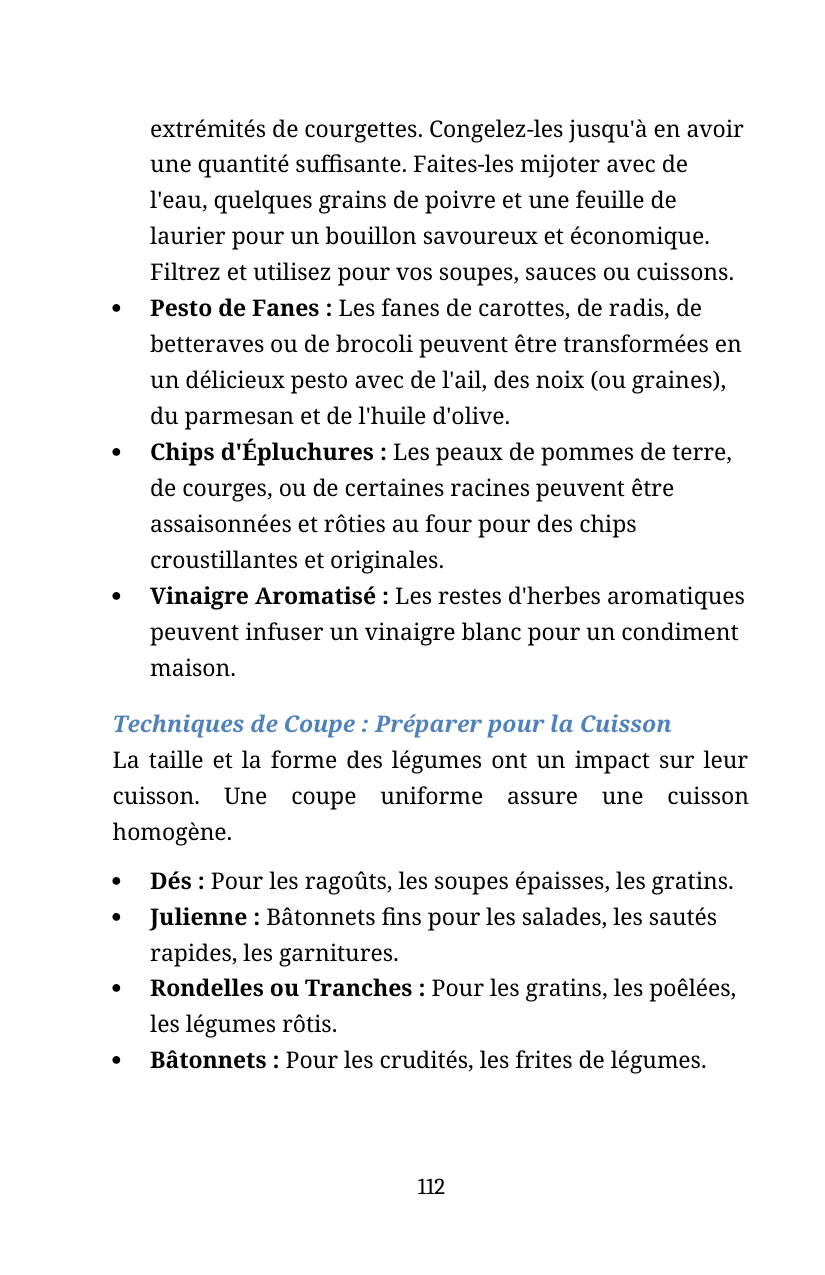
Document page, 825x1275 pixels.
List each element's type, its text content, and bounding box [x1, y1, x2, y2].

list Julienne : Bâtonnets fins pour les salades, les sautés rapides, les garnitures. [112, 901, 750, 968]
list Rondelles ou Tranches : Pour les gratins, les poêlées, les légumes rôtis. [112, 972, 750, 1039]
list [112, 112, 750, 287]
list Pesto de Fanes : Les fanes de carottes, de radis, de betteraves ou de brocoli peuvent être transformées en un délicieux pesto avec de l'ail, des noix (ou graines), du parmesan et de l'huile d'olive. [112, 292, 750, 431]
list Chips d'Épluchures : Les peaux de pommes de terre, de courges, ou de certaines racines peuvent être assaisonnées et rôties au four pour des chips croustillantes et originales. [112, 436, 750, 575]
subtitle Techniques de Coupe : Préparer pour la Cuisson [112, 708, 750, 739]
list Vinaigre Aromatisé : Les restes d'herbes aromatiques peuvent infuser un vinaigre blanc pour un condiment maison. [112, 580, 750, 683]
text La taille et la forme des légumes ont un impact sur leur cuisson. Une coupe uniforme assure une cuisson homogène. [112, 744, 750, 847]
list Bâtonnets : Pour les crudités, les frites de légumes. [112, 1044, 750, 1076]
list Dés : Pour les ragoûts, les soupes épaisses, les gratins. [112, 864, 750, 896]
